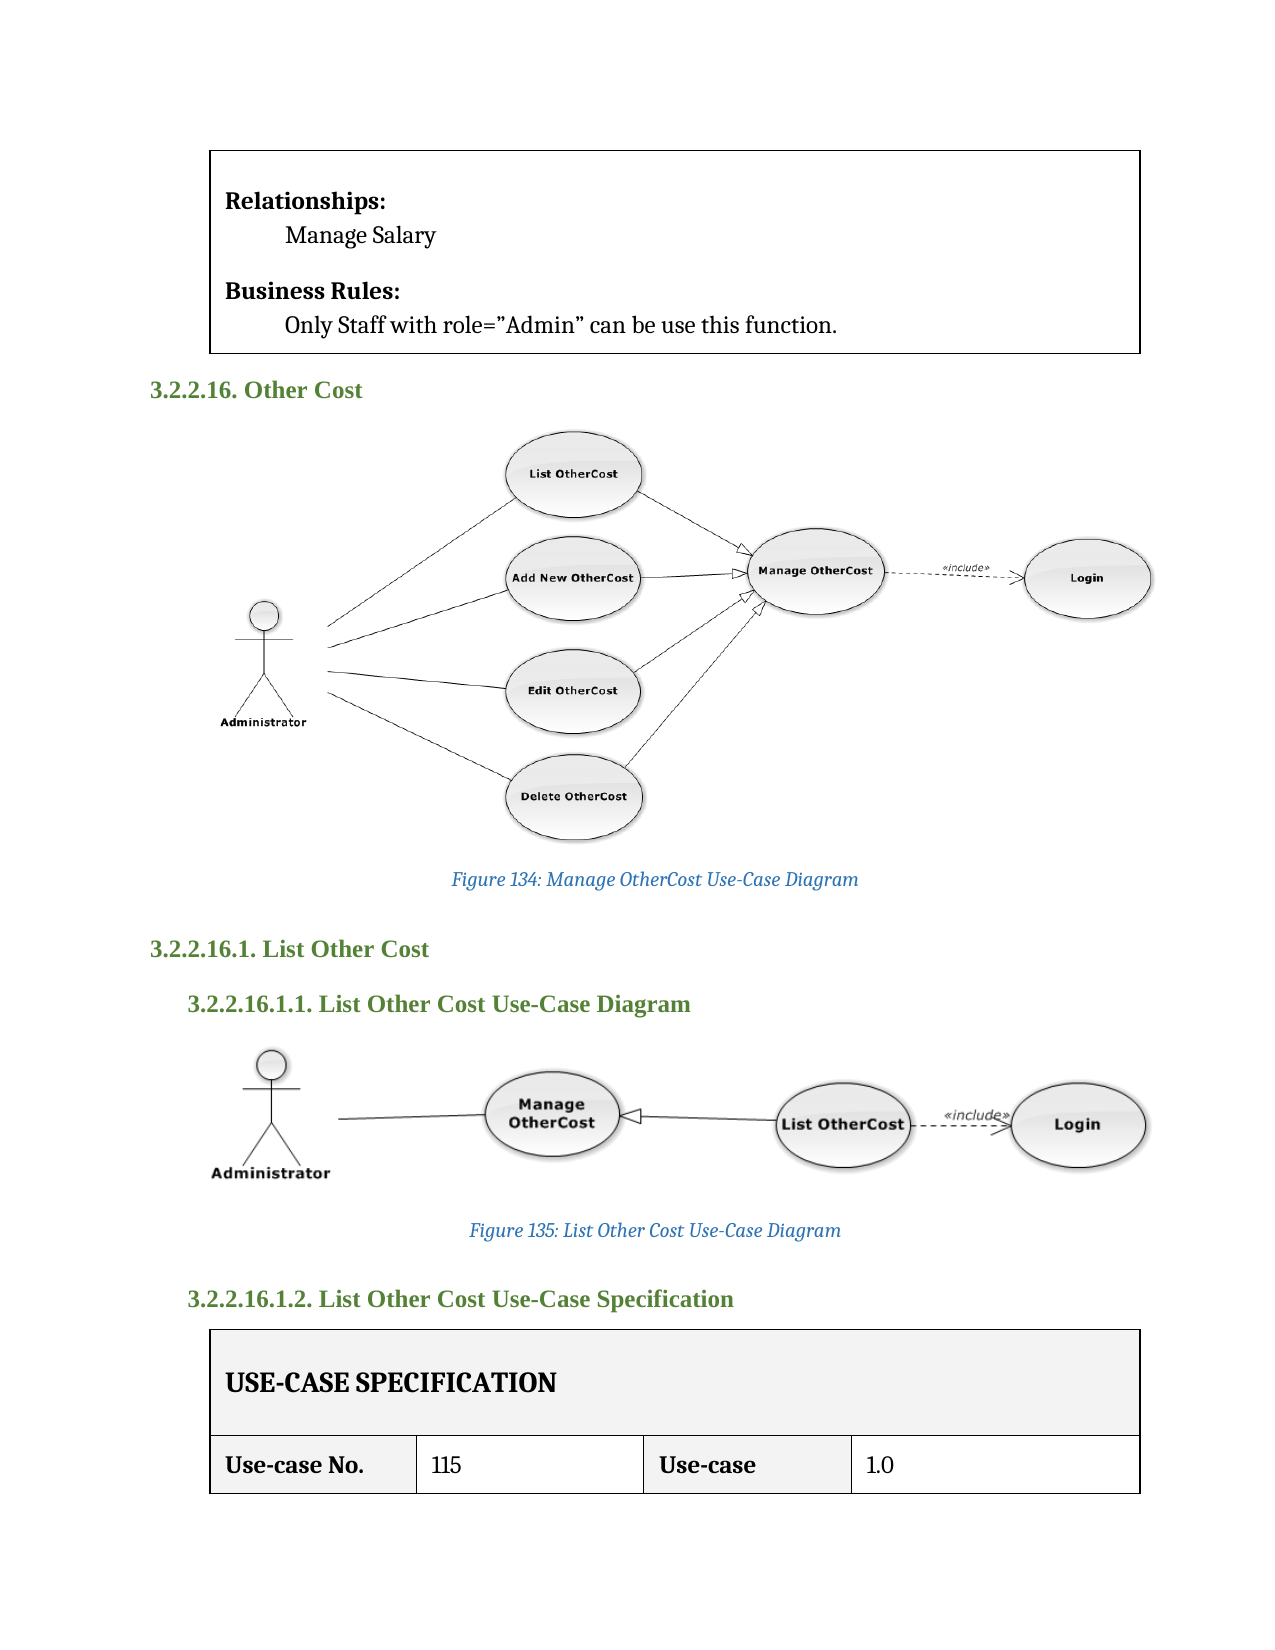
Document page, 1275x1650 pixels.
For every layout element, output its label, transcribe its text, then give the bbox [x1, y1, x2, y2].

subtitle List Other Cost Use-Case Diagram [187, 989, 1125, 1018]
subtitle List Other Cost Use-Case Specification [187, 1284, 1125, 1313]
picture [187, 420, 1163, 852]
table_header USE-CASE SPECIFICATION [211, 1330, 1139, 1435]
table_cell UC0080 [417, 1436, 643, 1493]
table_cell Use-case Version [644, 1436, 851, 1493]
picture [187, 1033, 1163, 1203]
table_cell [211, 151, 1139, 353]
table_cell 1.0 [852, 1436, 1139, 1493]
subtitle List Other Cost [150, 934, 1125, 962]
table_cell Use-case No. [211, 1436, 416, 1493]
subtitle Other Cost [150, 375, 1125, 404]
